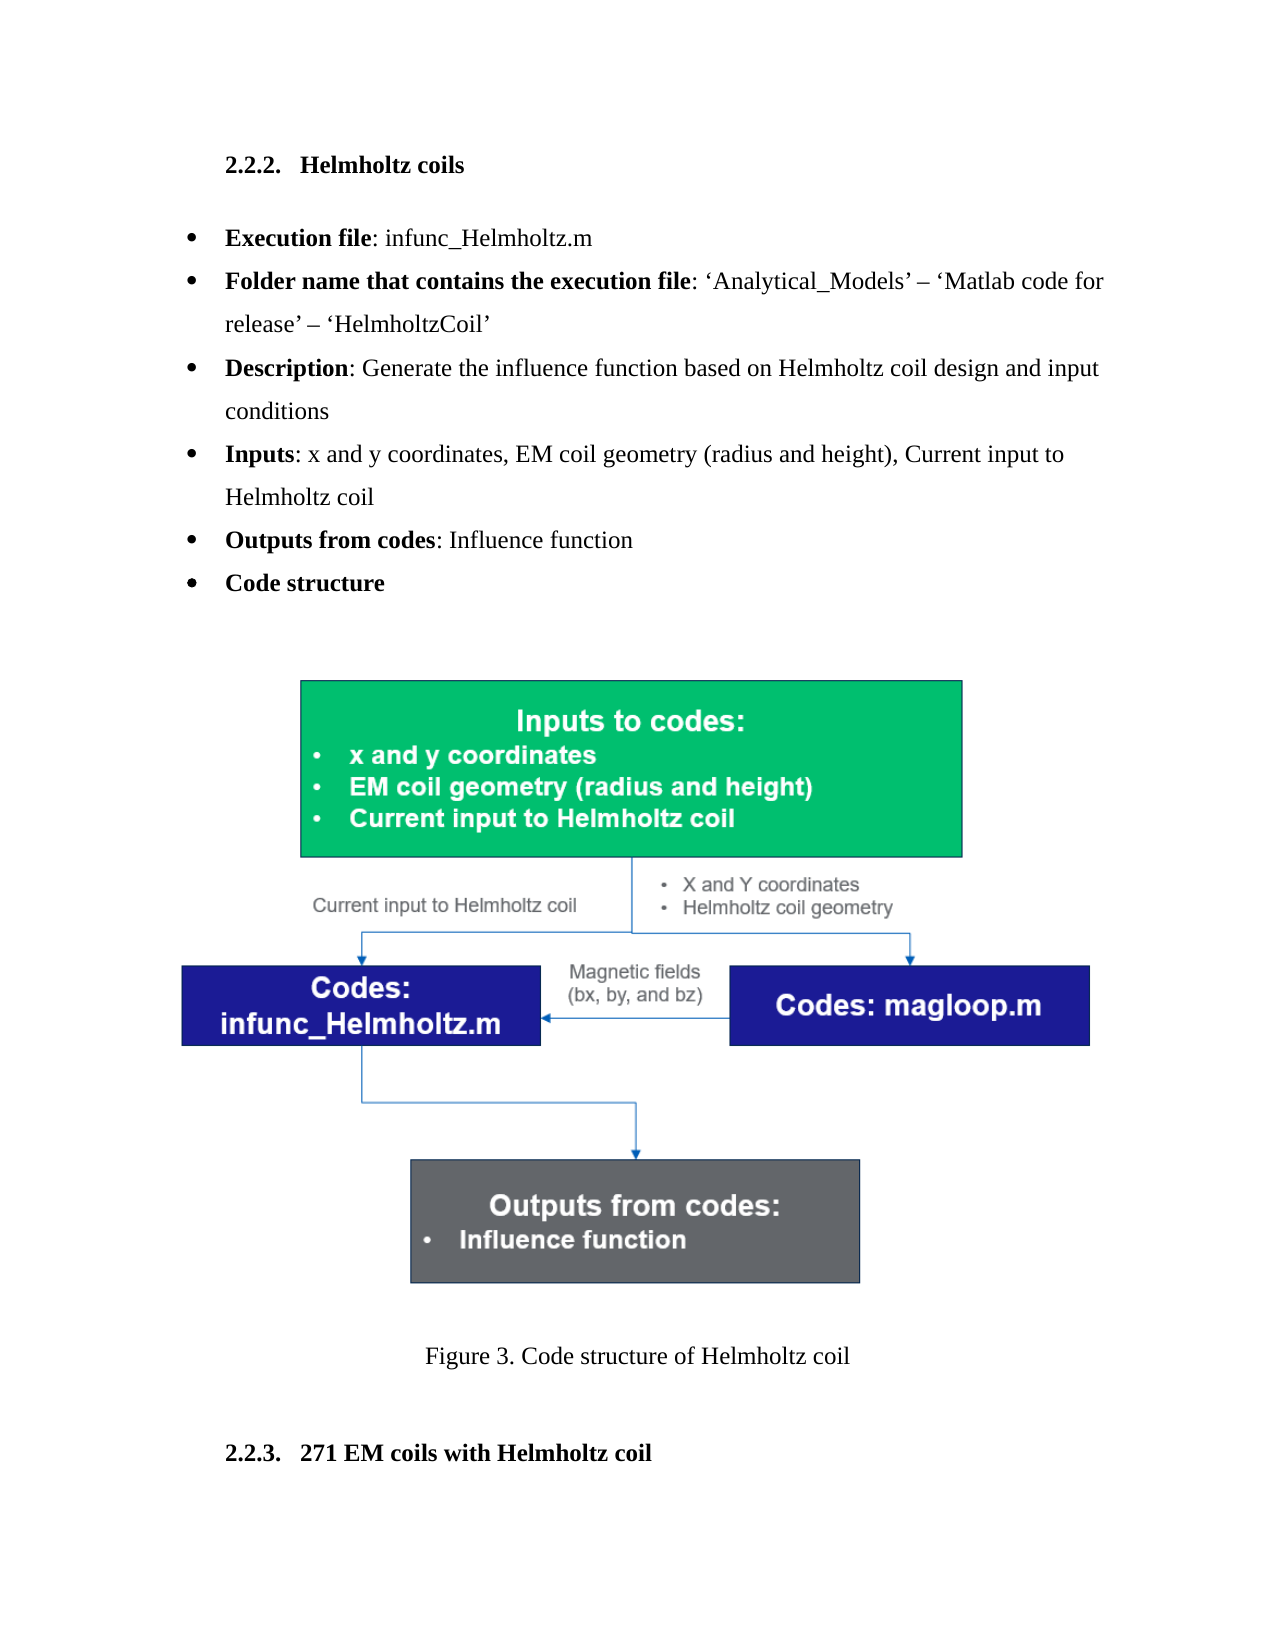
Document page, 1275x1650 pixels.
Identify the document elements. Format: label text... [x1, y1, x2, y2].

text Figure 3. Code structure of Helmholtz coil [150, 1341, 1125, 1370]
list Outputs from codes: Influence function [187, 525, 1125, 554]
subtitle 271 EM coils with Helmholtz coil [225, 1438, 1125, 1467]
list Code structure [187, 568, 1125, 597]
list Folder name that contains the execution file: ‘Analytical_Models’ – ‘Matlab code for release’ – ‘HelmholtzCoil’ [187, 266, 1125, 338]
list Execution file: infunc_Helmholtz.m [187, 223, 1125, 252]
list Inputs: x and y coordinates, EM coil geometry (radius and height), Current input to Helmholtz coil [187, 439, 1125, 511]
list Description: Generate the influence function based on Helmholtz coil design and input conditions [187, 353, 1125, 424]
subtitle Helmholtz coils [225, 150, 1125, 179]
picture [150, 654, 1125, 1327]
